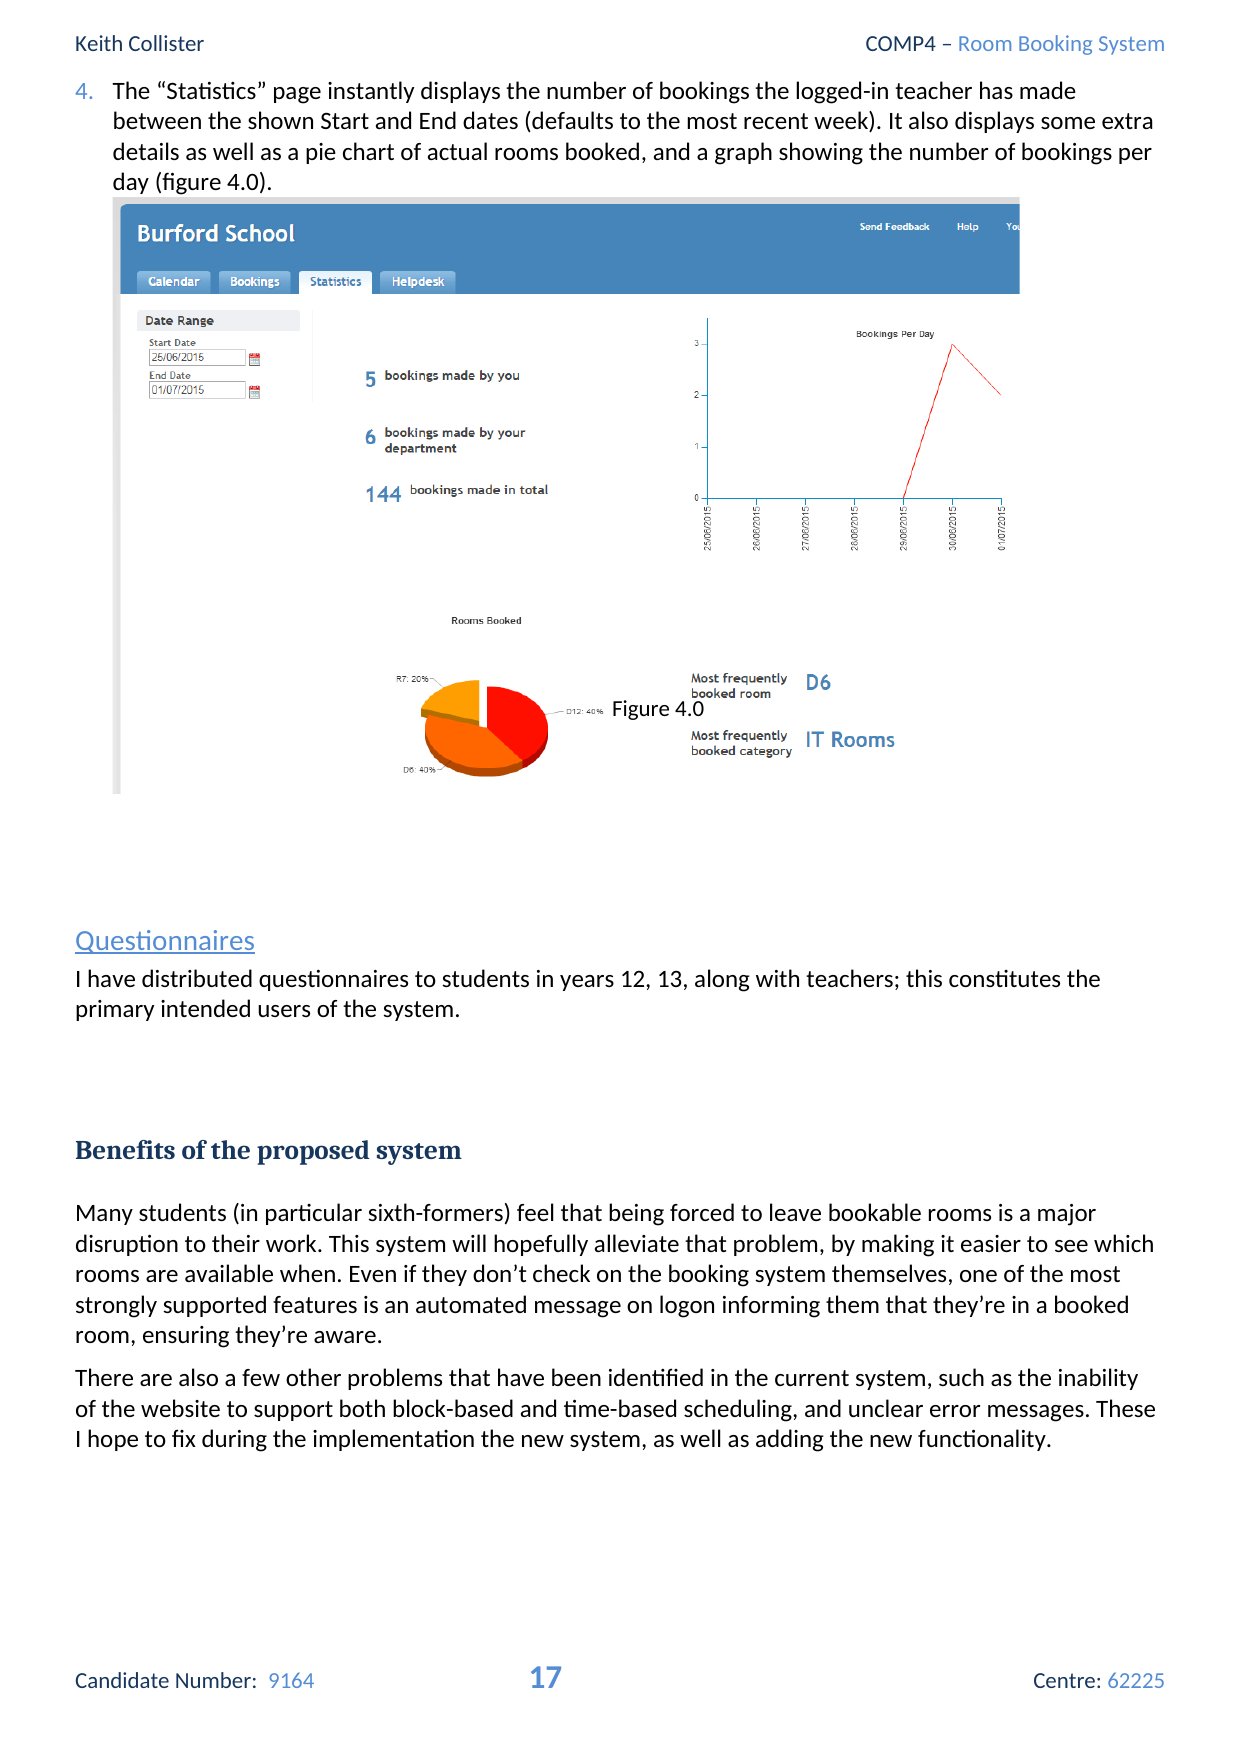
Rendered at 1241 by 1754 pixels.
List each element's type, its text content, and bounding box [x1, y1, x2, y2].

picture [112, 197, 1020, 794]
subtitle Questionnaires [75, 922, 1165, 958]
text Many students (in particular sixth-formers) feel that being forced to leave bookable rooms is a major disruption to their work. This system will hopefully alleviate that problem, by making it easier to see which rooms are available when. Even if they don’t check on the booking system themselves, one of the most strongly supported features is an automated message on logon informing them that they’re in a booked room, ensuring they’re aware. [75, 1197, 1165, 1350]
subtitle Benefits of the proposed system [75, 1135, 1165, 1166]
text There are also a few other problems that have been identified in the current system, such as the inability of the website to support both block-based and time-based scheduling, and unclear error messages. These I hope to fix during the implementation the new system, as well as adding the new functionality. [75, 1362, 1165, 1454]
text I have distributed questionnaires to students in years 12, 13, along with teachers; this constitutes the primary intended users of the system. [75, 963, 1165, 1085]
